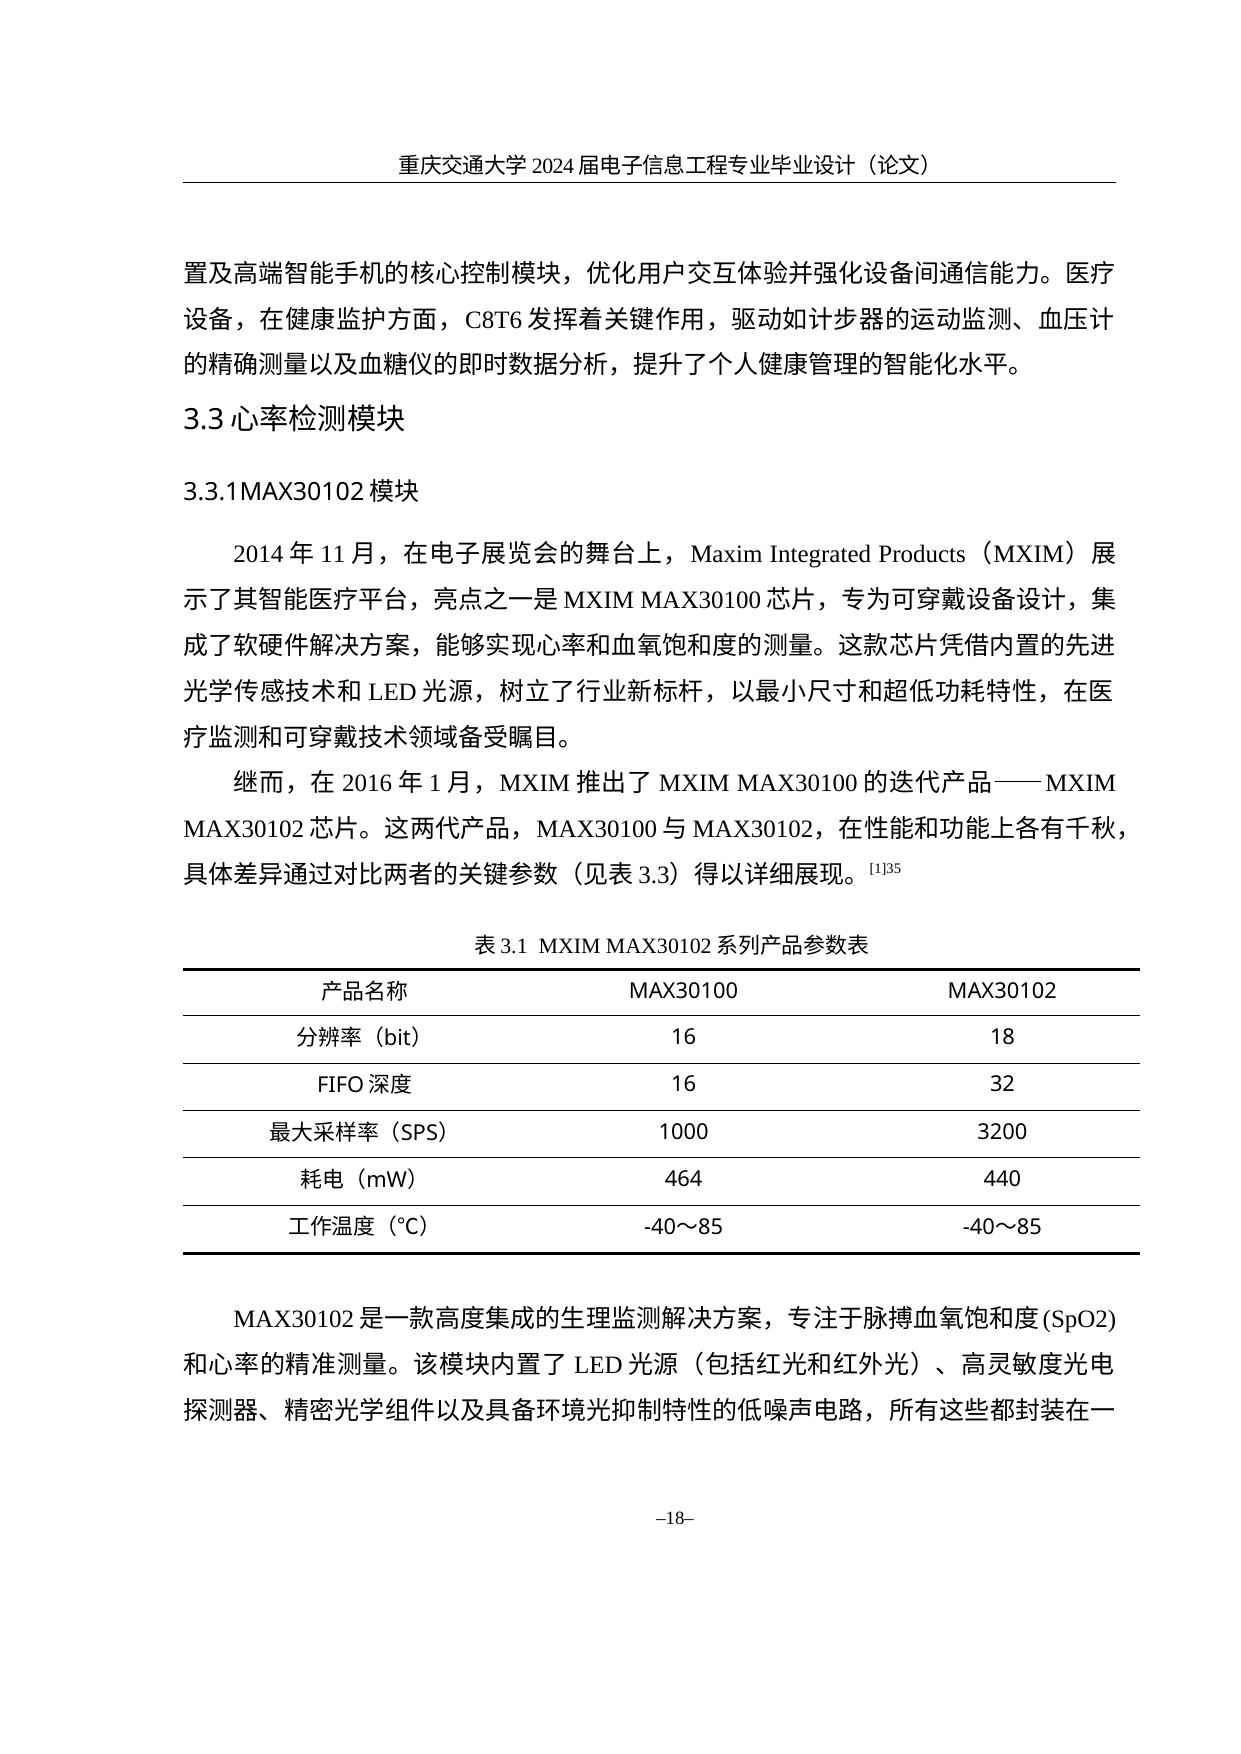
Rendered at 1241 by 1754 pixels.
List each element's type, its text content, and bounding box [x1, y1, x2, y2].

subtitle 3.3心率检测模块 [183, 396, 1116, 438]
table_cell 分辨率（bit） [183, 1016, 502, 1063]
text 2014年11月，在电子展览会的舞台上，Maxim Integrated Products（MXIM）展示了其智能医疗平台，亮点之一是MXIM MAX30100芯片，专为可穿戴设备设计，集成了软硬件解决方案，能够实现心率和血氧饱和度的测量。这款芯片凭借内置的先进光学传感技术和LED光源，树立了行业新标杆，以最小尺寸和超低功耗特性，在医疗监测和可穿戴技术领域备受瞩目。 [183, 526, 1116, 755]
table_cell 18 [821, 1016, 1140, 1063]
table_header MAX30100 [502, 971, 821, 1015]
table_cell -40～85 [502, 1206, 821, 1252]
table_cell 16 [502, 1064, 821, 1110]
table_cell 3200 [821, 1111, 1140, 1157]
table_cell 464 [502, 1158, 821, 1204]
table_cell 1000 [502, 1111, 821, 1157]
table_cell 440 [821, 1158, 1140, 1204]
table_cell 最大采样率（SPS） [183, 1111, 502, 1157]
table_cell 工作温度（℃） [183, 1206, 502, 1252]
table_cell 16 [502, 1016, 821, 1063]
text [183, 246, 1116, 383]
subtitle 3.3.1MAX30102模块 [183, 472, 1116, 508]
table_header 产品名称 [183, 971, 502, 1015]
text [183, 1291, 1116, 1428]
table_cell 耗电（mW） [183, 1158, 502, 1204]
table_header MAX30102 [821, 971, 1140, 1015]
text 继而，在2016年1月，MXIM推出了MXIM MAX30100的迭代产品——MXIM MAX30102芯片。这两代产品，MAX30100与MAX30102，在性能和功能上各有千秋，具体差异通过对比两者的关键参数（见表3.3）得以详细展现。[1]35 [183, 755, 1116, 893]
text 表3. MXIM MAX30102系列产品参数表 [183, 928, 1116, 960]
table_cell 32 [821, 1064, 1140, 1110]
table_cell -40～85 [821, 1206, 1140, 1252]
table_cell FIFO深度 [183, 1064, 502, 1110]
